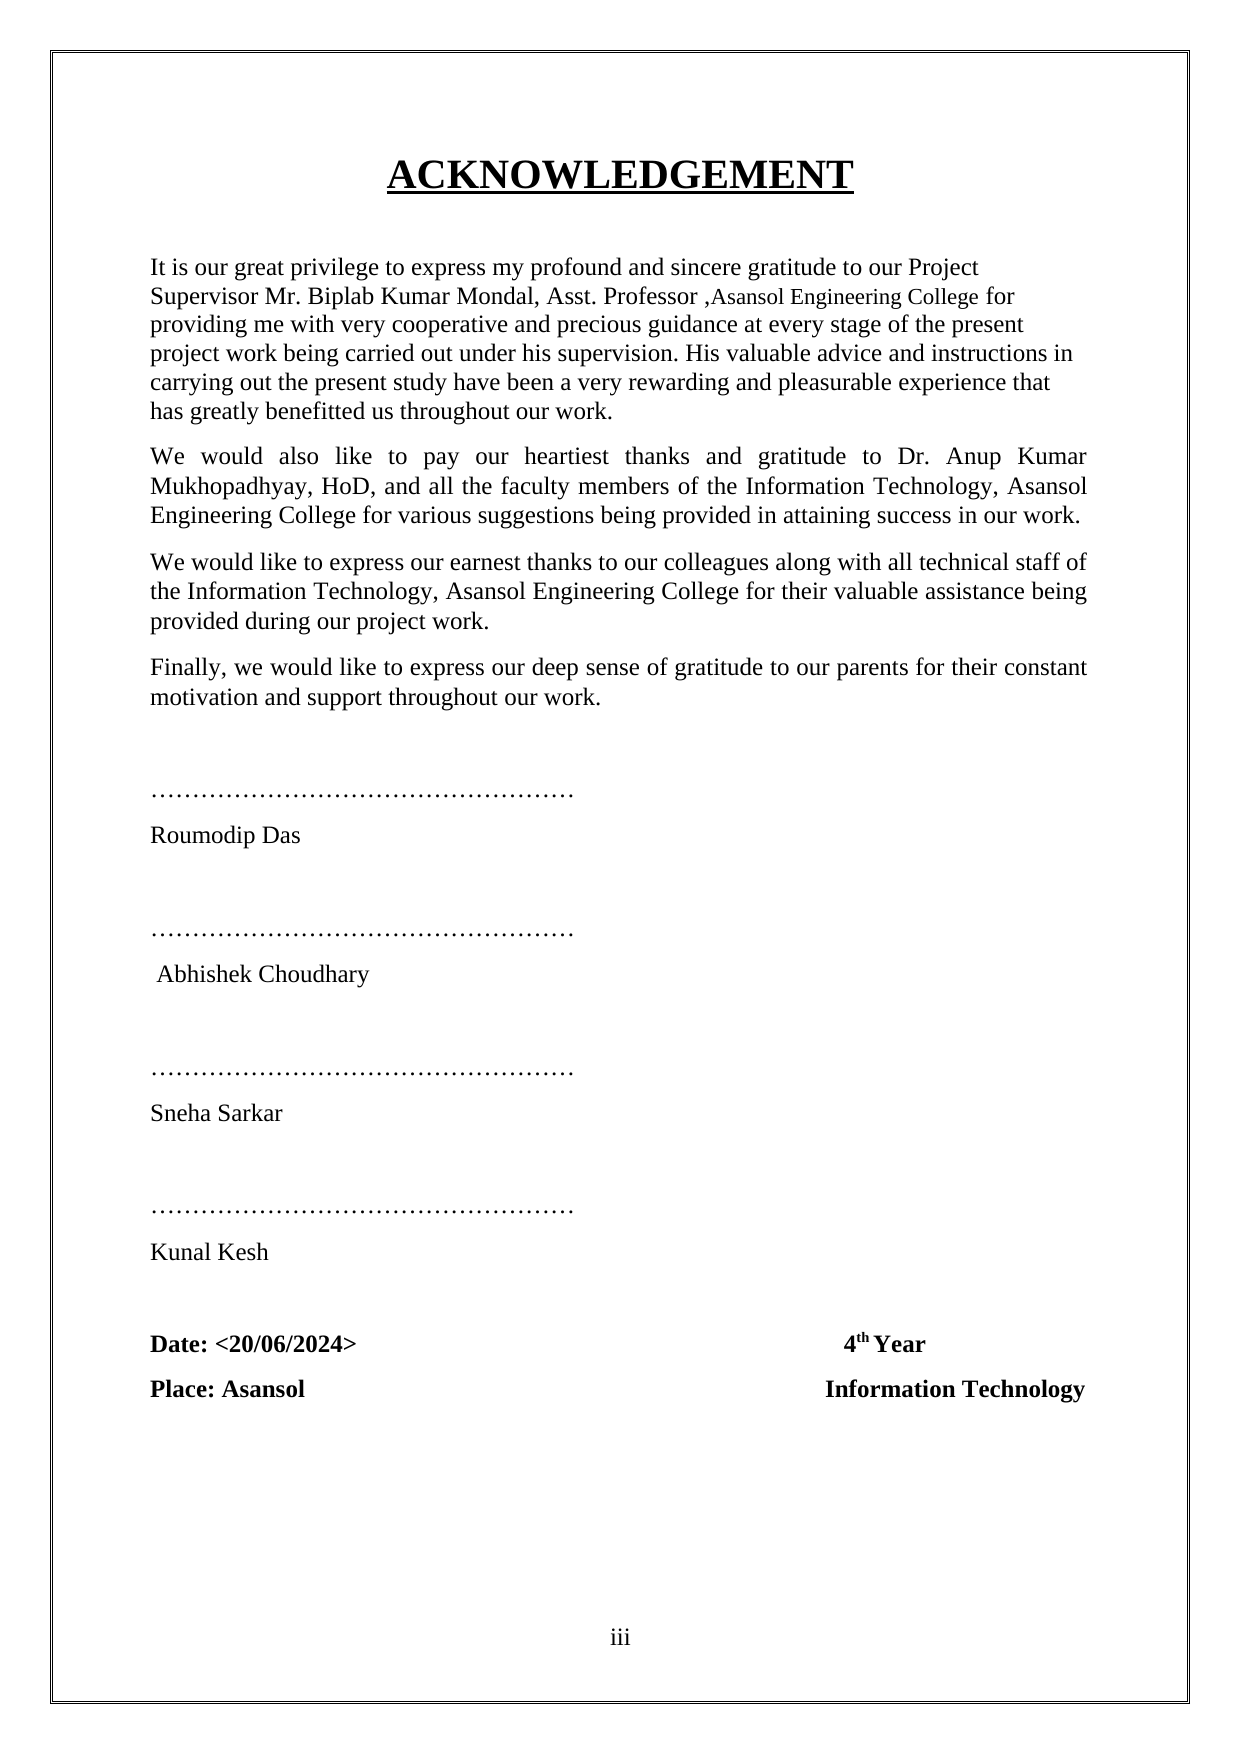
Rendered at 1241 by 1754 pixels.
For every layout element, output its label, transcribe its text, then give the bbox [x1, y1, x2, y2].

text …………………………………………… [150, 774, 1088, 803]
text Finally, we would like to express our deep sense of gratitude to our parents for their constant motivation and support throughout our work. [150, 652, 1088, 710]
text ACKNOWLEDGEMENT [150, 150, 1090, 198]
text …………………………………………… [150, 1052, 1088, 1080]
text …………………………………………… [150, 913, 1088, 942]
text …………………………………………… [150, 1190, 1088, 1219]
text Roumodip Das [150, 820, 1088, 849]
text We would also like to pay our heartiest thanks and gratitude to Dr. Anup Kumar Mukhopadhyay, HoD, and all the faculty members of the Information Technology, Asansol Engineering College for various suggestions being provided in attaining success in our work. [150, 441, 1088, 529]
text Date: <20/06/2024> 4th Year [150, 1329, 1090, 1358]
text Place: Asansol Information Technology [150, 1374, 1090, 1403]
text Kunal Kesh [150, 1237, 1088, 1265]
text Sneha Sarkar [150, 1098, 1088, 1127]
text We would like to express our earnest thanks to our colleagues along with all technical staff of the Information Technology, Asansol Engineering College for their valuable assistance being provided during our project work. [150, 547, 1088, 634]
text Abhishek Choudhary [150, 959, 1088, 988]
text It is our great privilege to express my profound and sincere gratitude to our Project Supervisor Mr. Biplab Kumar Mondal, Asst. Professor ,Asansol Engineering College for providing me with very cooperative and precious guidance at every stage of the present project work being carried out under his supervision. His valuable advice and instructions in carrying out the present study have been a very rewarding and pleasurable experience that has greatly benefitted us throughout our work. [150, 252, 1089, 424]
